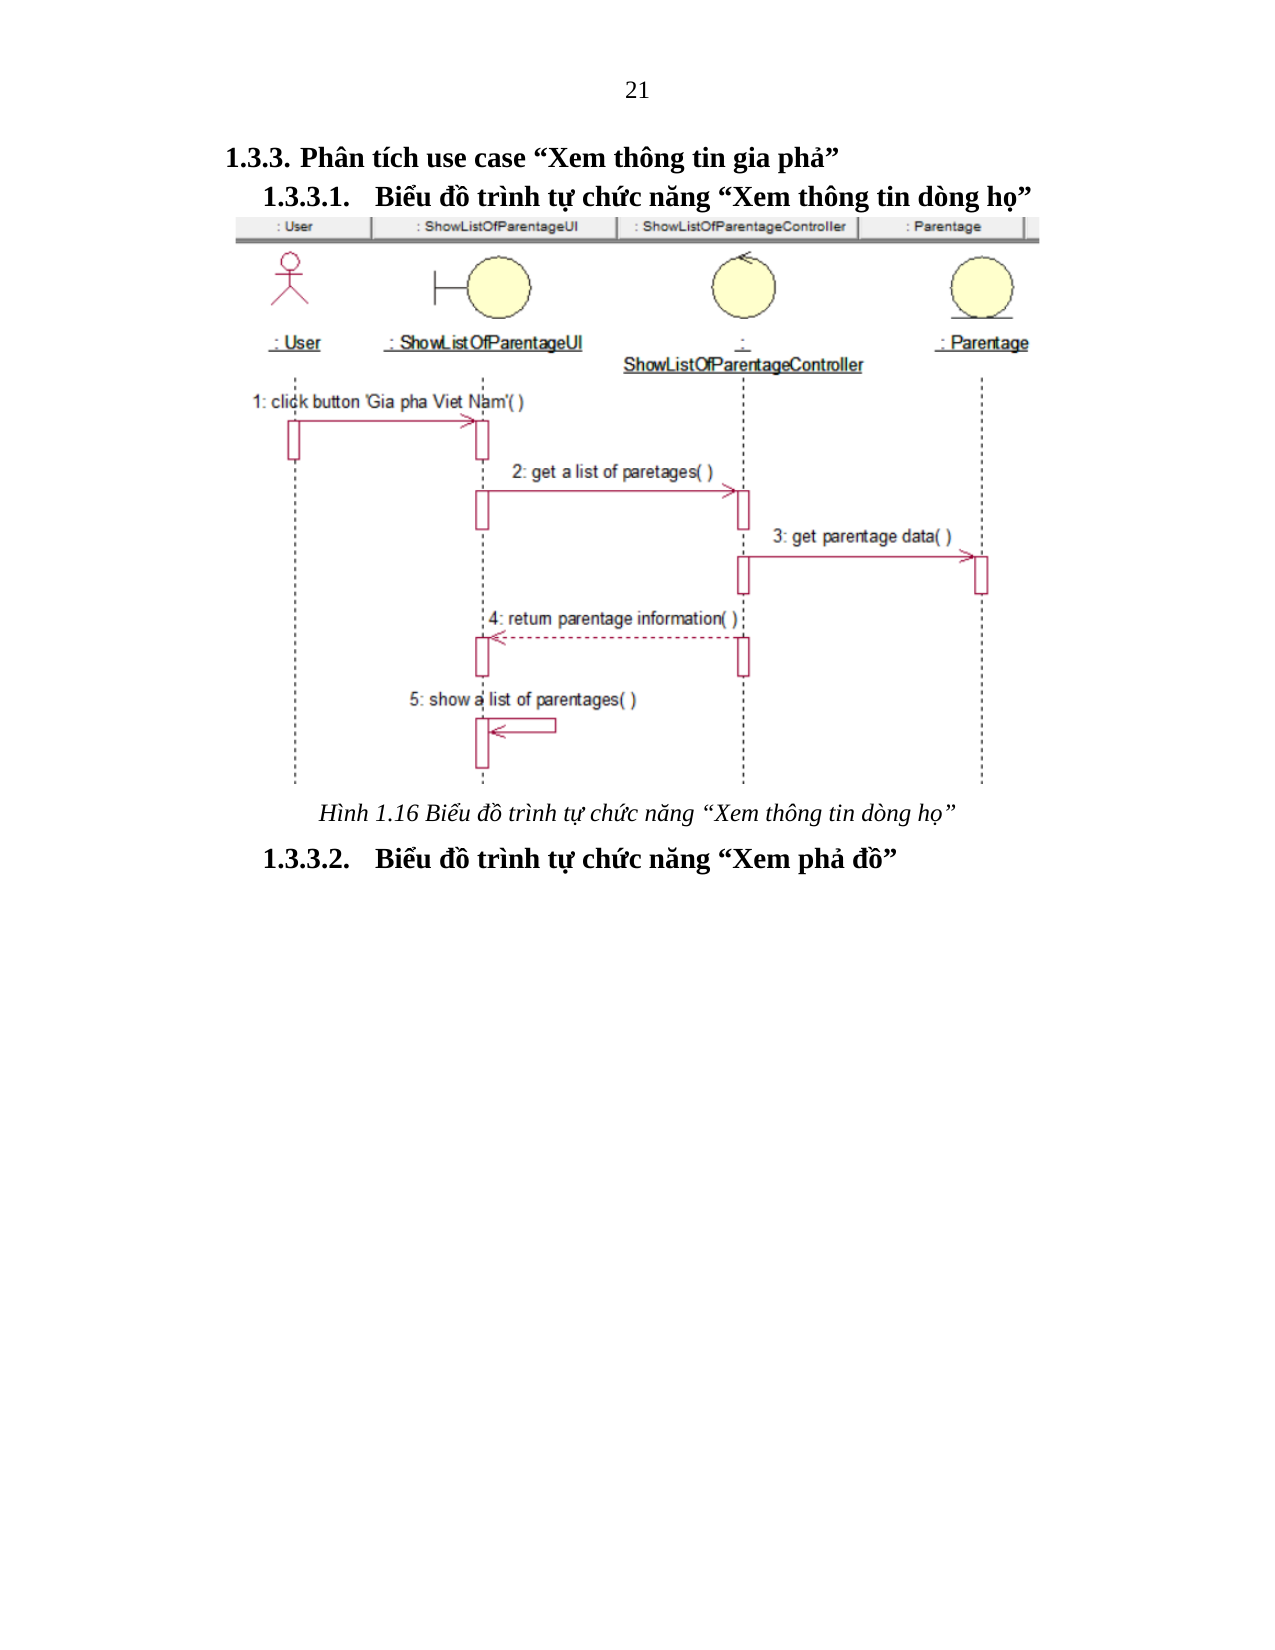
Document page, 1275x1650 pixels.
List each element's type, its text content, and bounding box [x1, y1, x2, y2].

list Biểu đồ trình tự chức năng “Xem phả đồ” [262, 841, 1125, 875]
picture [235, 217, 1040, 784]
list Phân tích use case “Xem thông tin gia phả” [225, 141, 1125, 174]
text Hình 1.16 Biểu đồ trình tự chức năng “Xem thông tin dòng họ” [150, 798, 1125, 827]
list Biểu đồ trình tự chức năng “Xem thông tin dòng họ” [262, 179, 1125, 213]
